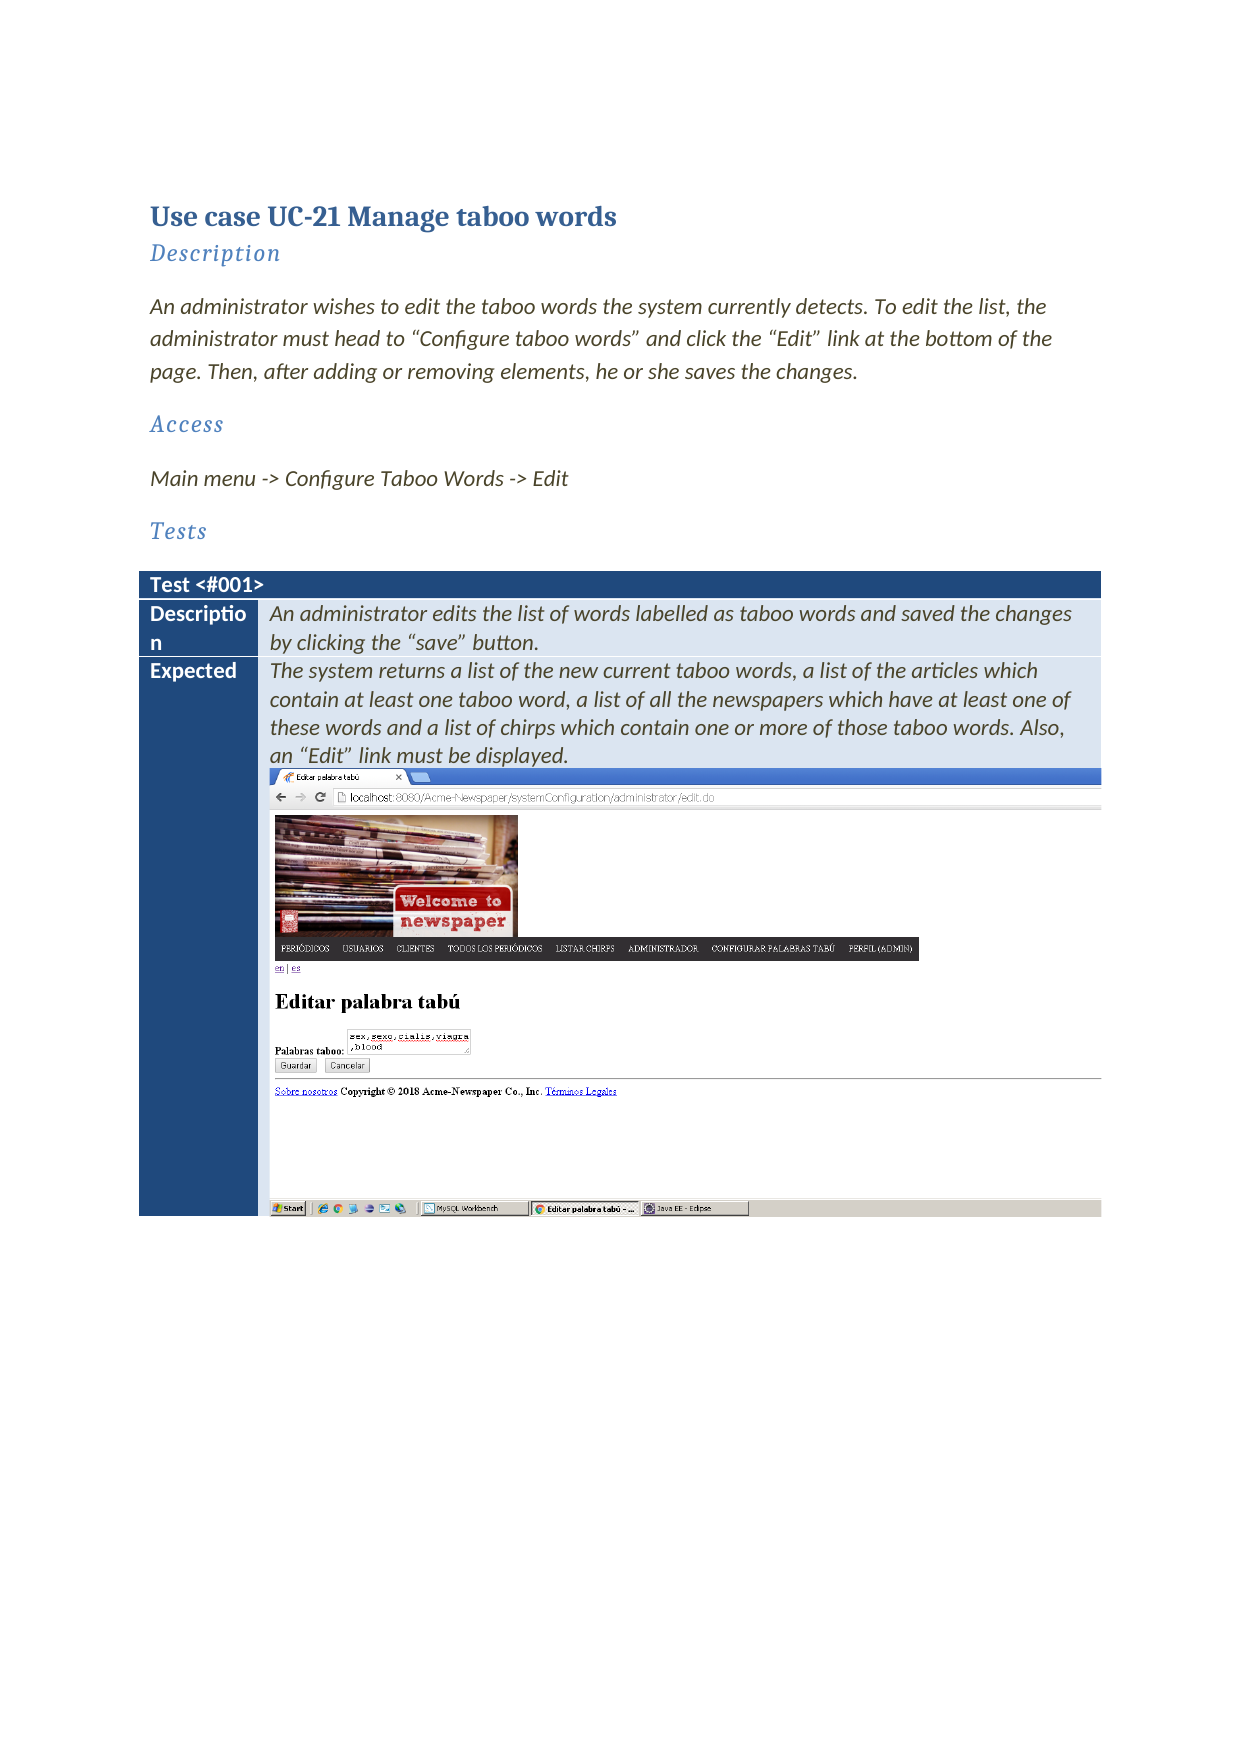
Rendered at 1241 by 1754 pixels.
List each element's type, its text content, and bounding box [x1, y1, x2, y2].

picture [269, 768, 1102, 1217]
table_cell Description [139, 600, 258, 656]
table_cell An administrator edits the list of words labelled as taboo words and saved the changes by clicking the “save” button. [258, 600, 1101, 656]
table_cell Expected [139, 657, 258, 1216]
table_header Test <#001> [139, 571, 1101, 598]
text Main menu -> Configure Taboo Words -> Edit [150, 464, 1090, 492]
subtitle Tests [150, 517, 1090, 545]
subtitle Description [150, 238, 1090, 267]
subtitle Use case UC-21 Manage taboo words [150, 200, 1090, 233]
subtitle Access [150, 410, 1090, 438]
table_cell The system returns a list of the new current taboo words, a list of the articles which contain at least one taboo word, a list of all the newspapers which have at least one of these words and a list of chirps which contain one or more of those taboo words. Also, an “Edit” link must be displayed. [258, 657, 1101, 1216]
text An administrator wishes to edit the taboo words the system currently detects. To edit the list, the administrator must head to “Configure taboo words” and click the “Edit” link at the bottom of the page. Then, after adding or removing elements, he or she saves the changes. [150, 292, 1090, 385]
